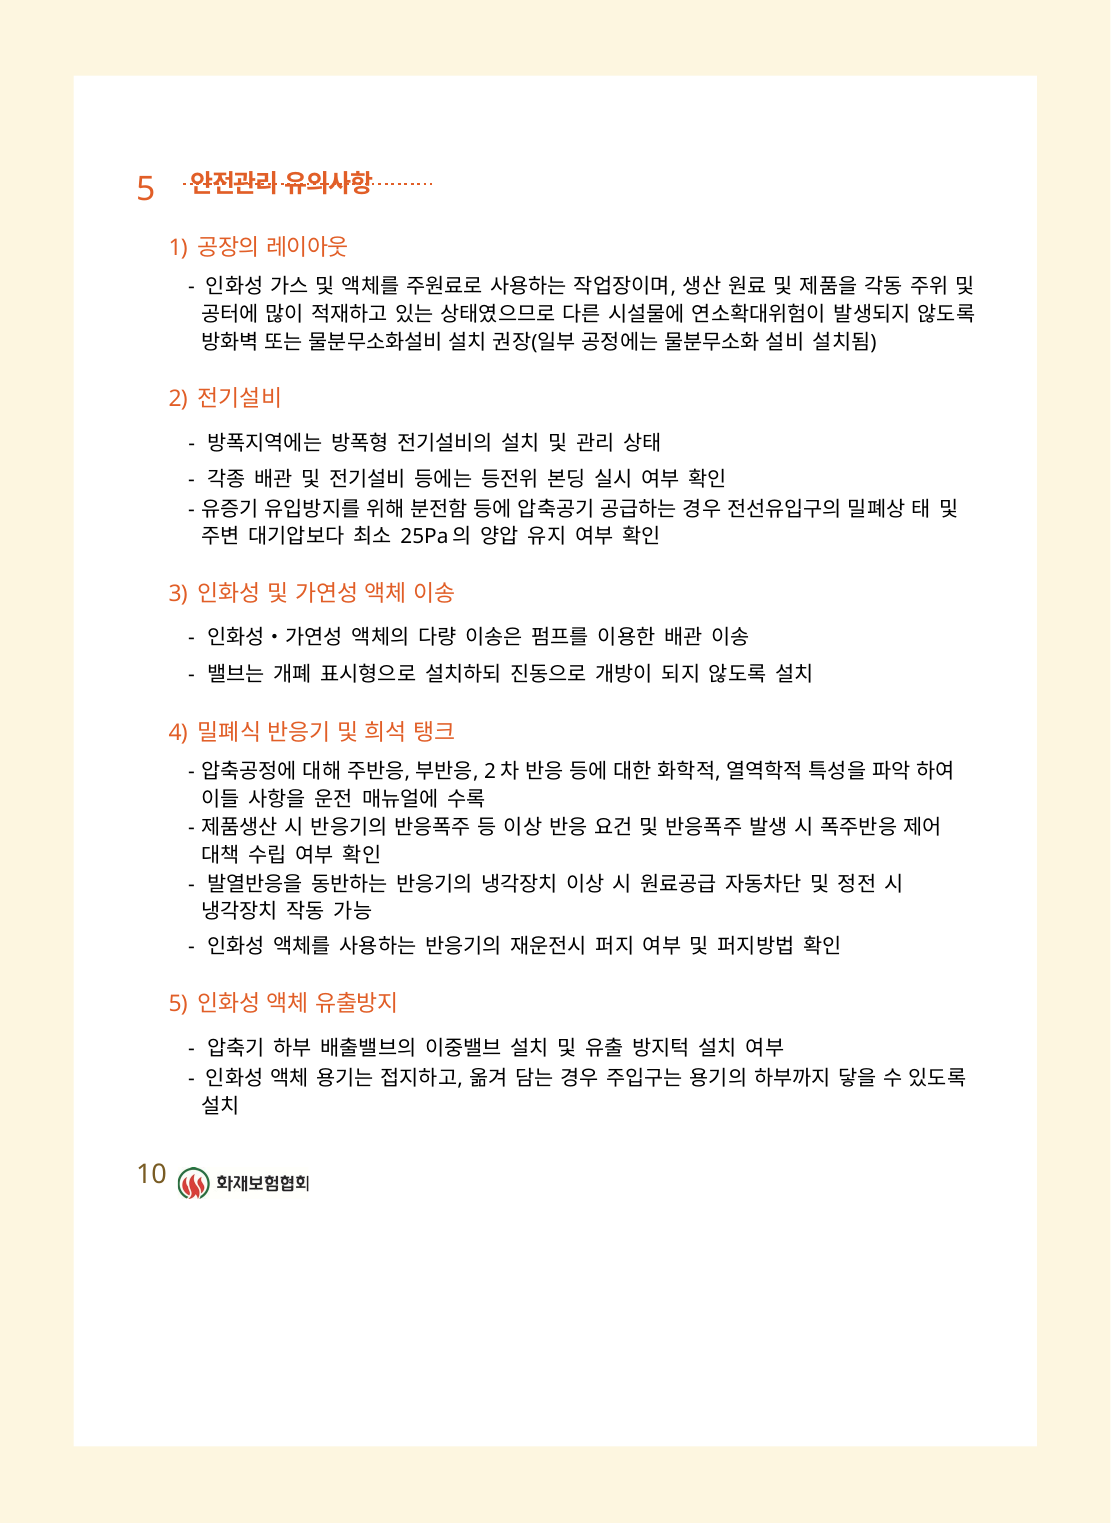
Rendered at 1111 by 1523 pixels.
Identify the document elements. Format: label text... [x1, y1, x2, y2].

list 압축공정에 대해 주반응, 부반응, 2차 반응 등에 대한 화학적, 열역학적 특성을 파악 하여 이들 사항을 운전 매뉴얼에 수록 [188, 756, 975, 812]
subtitle 안전관리 유의사항 [136, 111, 1035, 213]
subtitle 인화성 액체 유출방지 [168, 985, 1035, 1018]
list 유증기 유입방지를 위해 분전함 등에 압축공기 공급하는 경우 전선유입구의 밀폐상 태 및 주변 대기압보다 최소 25Pa의 양압 유지 여부 확인 [188, 494, 975, 550]
subtitle 전기설비 [168, 380, 1035, 413]
list 발열반응을 동반하는 반응기의 냉각장치 이상 시 원료공급 자동차단 및 정전 시 냉각장치 작동 가능 [188, 868, 975, 925]
subtitle 공장의 레이아웃 [168, 228, 1035, 262]
list 인화성‧가연성 액체의 다량 이송은 펌프를 이용한 배관 이송 [188, 616, 1035, 652]
picture [177, 1167, 309, 1199]
list 인화성 액체 용기는 접지하고, 옮겨 담는 경우 주입구는 용기의 하부까지 닿을 수 있도록 설치 [188, 1063, 975, 1119]
subtitle 인화성 및 가연성 액체 이송 [168, 574, 1035, 608]
list 밸브는 개폐 표시형으로 설치하되 진동으로 개방이 되지 않도록 설치 [188, 652, 1035, 689]
subtitle 10 [136, 1155, 1035, 1192]
list 각종 배관 및 전기설비 등에는 등전위 본딩 실시 여부 확인 [188, 458, 1035, 493]
list 방폭지역에는 방폭형 전기설비의 설치 및 관리 상태 [188, 421, 1035, 458]
list 인화성 액체를 사용하는 반응기의 재운전시 퍼지 여부 및 퍼지방법 확인 [188, 925, 1035, 961]
list 압축기 하부 배출밸브의 이중밸브 설치 및 유출 방지턱 설치 여부 [188, 1026, 1035, 1062]
list 제품생산 시 반응기의 반응폭주 등 이상 반응 요건 및 반응폭주 발생 시 폭주반응 제어 대책 수립 여부 확인 [188, 812, 975, 868]
list 인화성 가스 및 액체를 주원료로 사용하는 작업장이며, 생산 원료 및 제품을 각동 주위 및 공터에 많이 적재하고 있는 상태였으므로 다른 시설물에 연소확대위험이 발생되지 않도록 방화벽 또는 물분무소화설비 설치 권장(일부 공정에는 물분무소화 설비 설치됨) [188, 271, 975, 356]
subtitle 밀폐식 반응기 및 희석 탱크 [168, 713, 1035, 747]
